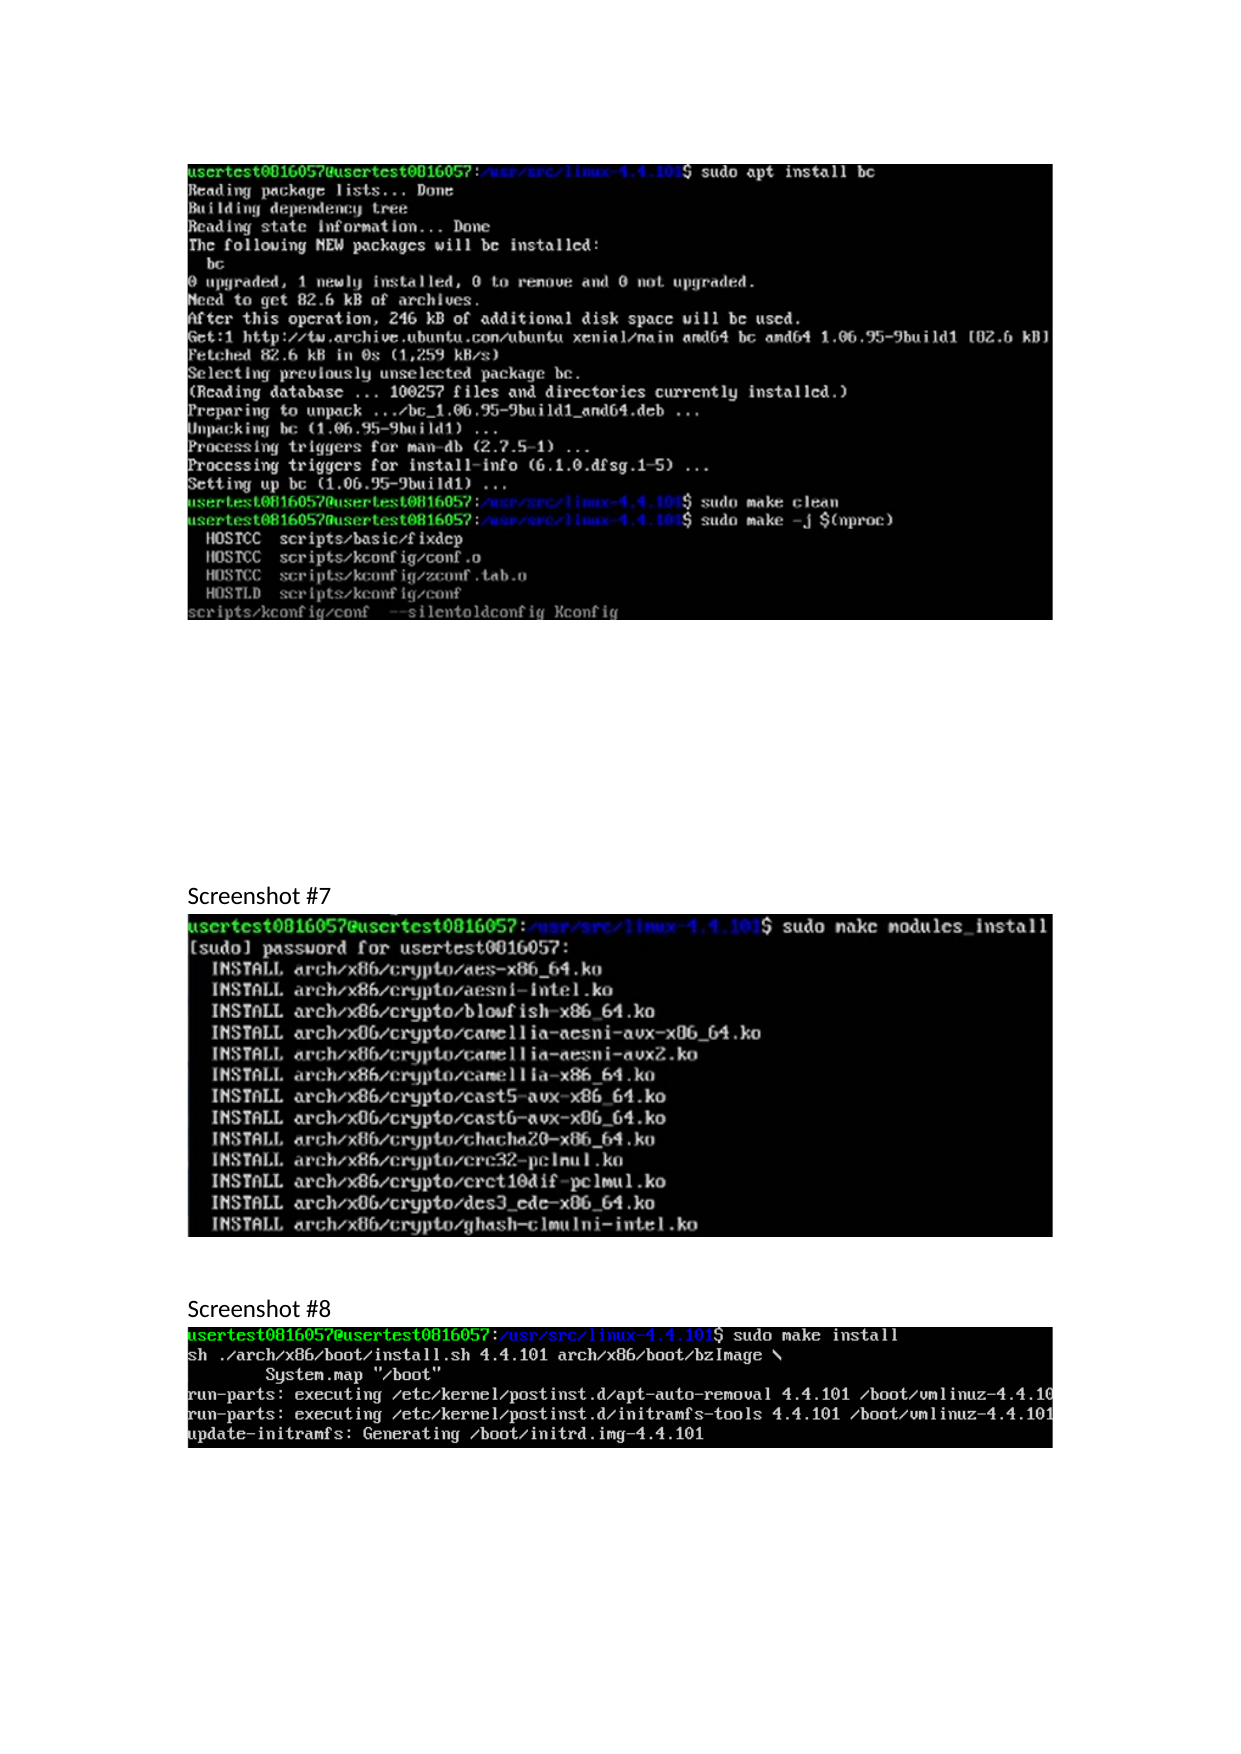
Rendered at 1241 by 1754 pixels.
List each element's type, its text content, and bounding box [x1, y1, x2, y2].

text Screenshot #7 [187, 877, 1053, 914]
picture [187, 164, 1053, 620]
picture [187, 914, 1053, 1237]
picture [187, 1327, 1053, 1448]
text Screenshot #8 [187, 1289, 1053, 1327]
